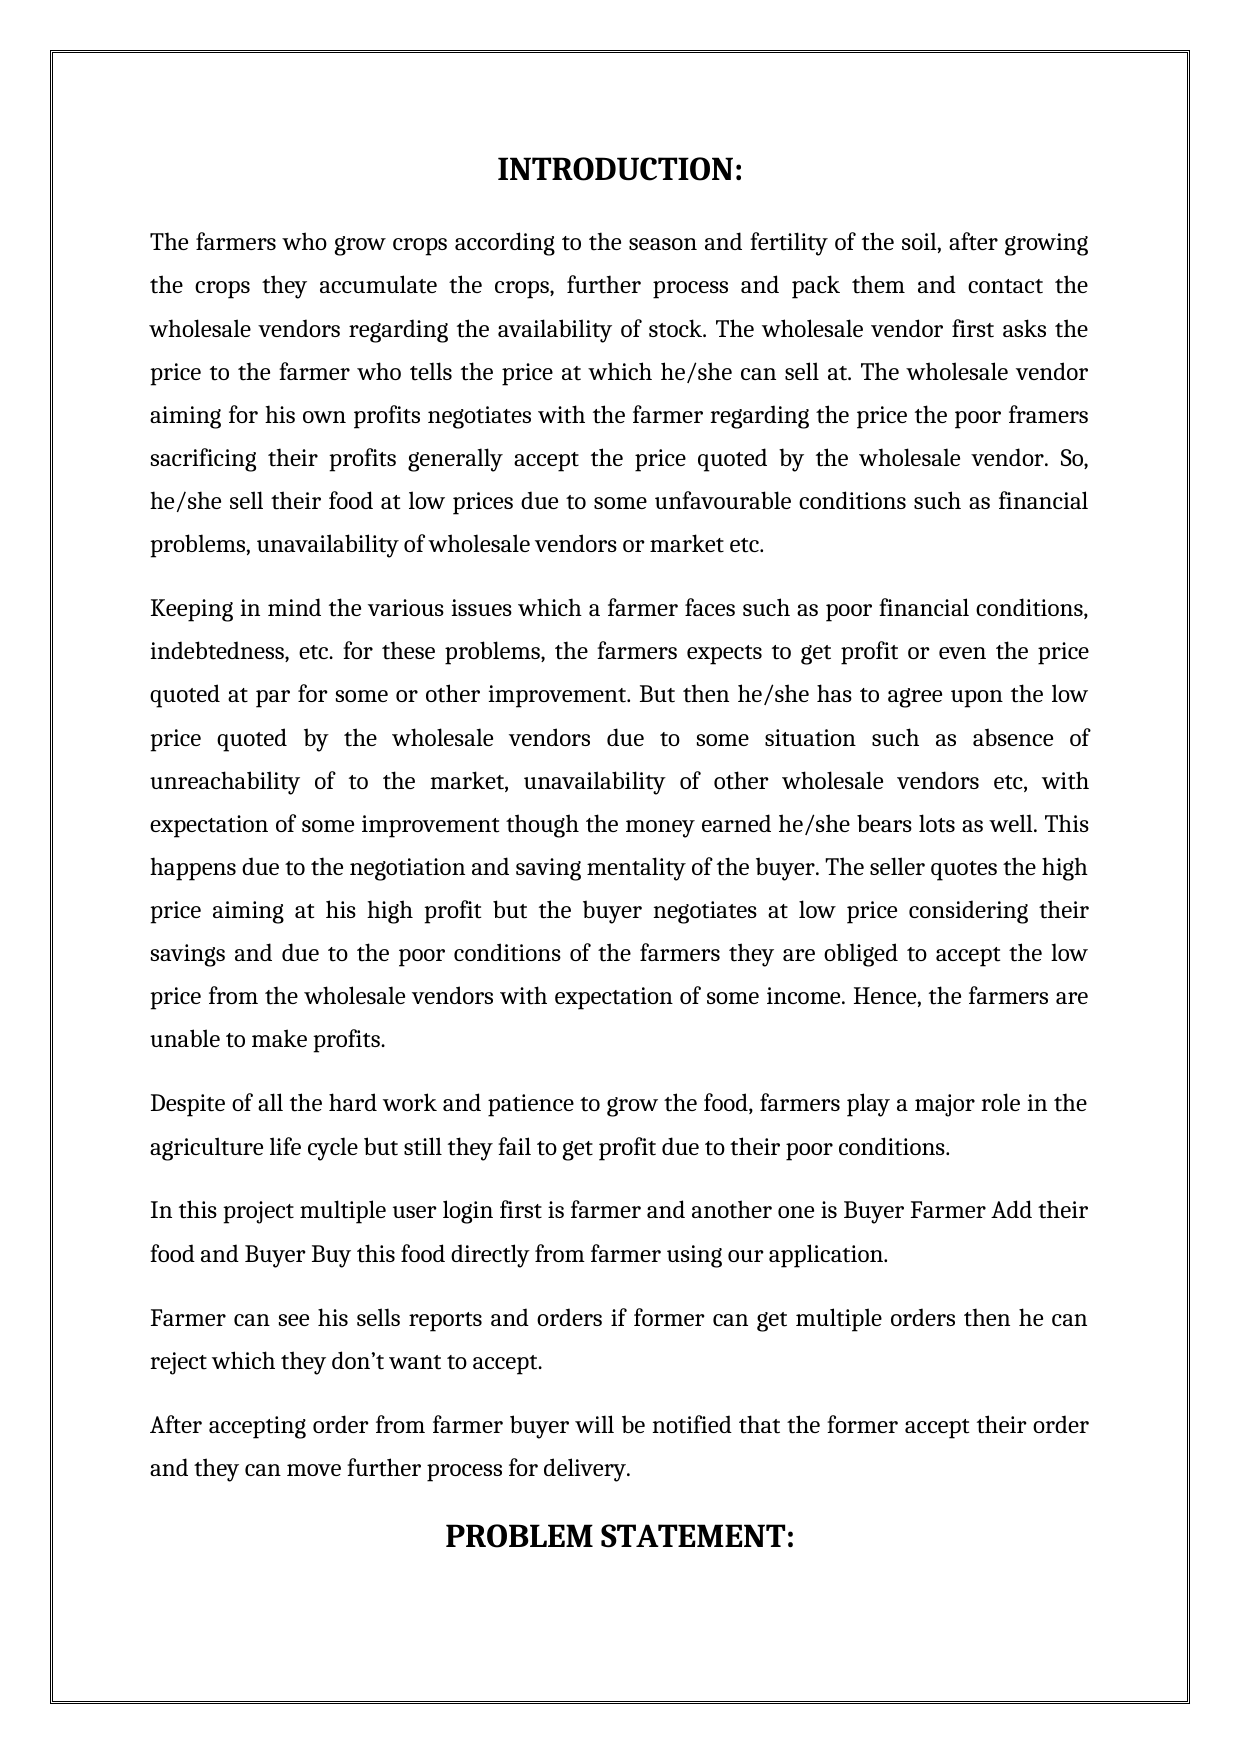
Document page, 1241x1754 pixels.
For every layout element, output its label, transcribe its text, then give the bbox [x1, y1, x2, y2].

text Farmer can see his sells reports and orders if former can get multiple orders then he can reject which they don’t want to accept. [150, 1303, 1090, 1375]
text In this project multiple user login first is farmer and another one is Buyer Farmer Add their food and Buyer Buy this food directly from farmer using our application. [150, 1196, 1090, 1268]
text INTRODUCTION: [150, 150, 1090, 188]
text PROBLEM STATEMENT: [150, 1518, 1090, 1556]
text The farmers who grow crops according to the season and fertility of the soil, after growing the crops they accumulate the crops, further process and pack them and contact the wholesale vendors regarding the availability of stock. The wholesale vendor first asks the price to the farmer who tells the price at which he/she can sell at. The wholesale vendor aiming for his own profits negotiates with the farmer regarding the price the poor framers sacrificing their profits generally accept the price quoted by the wholesale vendor. So, he/she sell their food at low prices due to some unfavourable conditions such as financial problems, unavailability of wholesale vendors or market etc. [150, 228, 1090, 559]
text Keeping in mind the various issues which a farmer faces such as poor financial conditions, indebtedness, etc. for these problems, the farmers expects to get profit or even the price quoted at par for some or other improvement. But then he/she has to agree upon the low price quoted by the wholesale vendors due to some situation such as absence of unreachability of to the market, unavailability of other wholesale vendors etc, with expectation of some improvement though the money earned he/she bears lots as well. This happens due to the negotiation and saving mentality of the buyer. The seller quotes the high price aiming at his high profit but the buyer negotiates at low price considering their savings and due to the poor conditions of the farmers they are obliged to accept the low price from the wholesale vendors with expectation of some income. Hence, the farmers are unable to make profits. [150, 594, 1090, 1054]
text After accepting order from farmer buyer will be notified that the former accept their order and they can move further process for delivery. [150, 1411, 1090, 1482]
text Despite of all the hard work and patience to grow the food, farmers play a major role in the agriculture life cycle but still they fail to get profit due to their poor conditions. [150, 1089, 1090, 1161]
